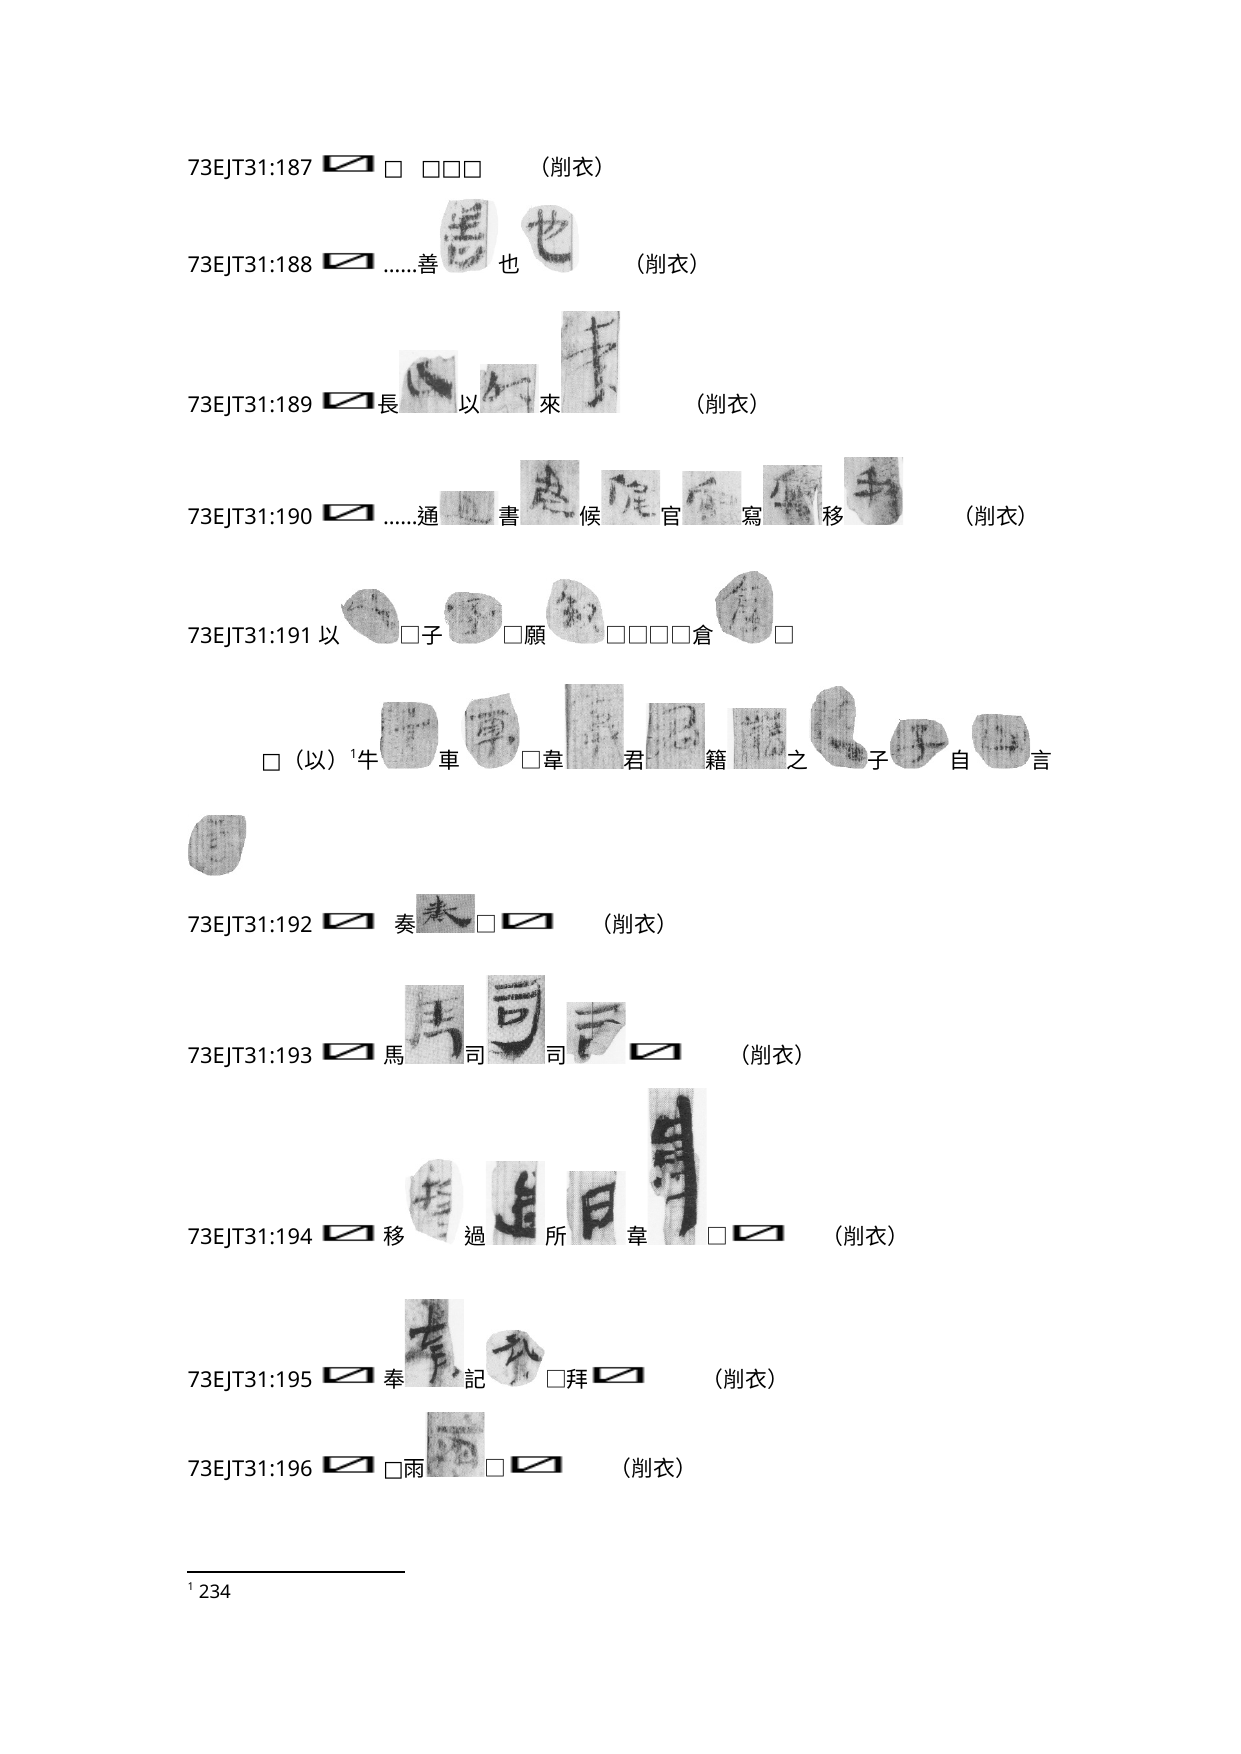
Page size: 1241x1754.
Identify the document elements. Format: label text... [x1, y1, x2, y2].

picture [971, 713, 1031, 769]
picture [318, 500, 378, 525]
text 73EJT31:188 ……善也 （削衣） [187, 198, 1053, 296]
picture [647, 1088, 707, 1245]
picture [318, 1451, 378, 1477]
picture [485, 1329, 545, 1387]
picture [561, 311, 621, 413]
picture [318, 151, 378, 176]
picture [520, 205, 580, 273]
text 73EJT31:187 □ □□□ （削衣） [187, 150, 1053, 182]
text 73EJT31:194 移過所韋□ （削衣） [187, 1088, 1053, 1283]
picture [416, 894, 476, 933]
picture [318, 1038, 378, 1064]
picture [728, 1220, 788, 1245]
picture [566, 1002, 685, 1064]
text 73EJT31:193 馬司司 （削衣） [187, 975, 1053, 1072]
picture [187, 814, 247, 876]
picture [889, 718, 949, 769]
picture [601, 470, 661, 525]
text 73EJT31:195 奉記□拜 （削衣） [187, 1299, 1053, 1397]
picture [808, 686, 868, 769]
picture [460, 692, 520, 769]
text 73EJT31:191 以□子□願□□□□倉□ [187, 571, 1053, 668]
picture [645, 703, 705, 769]
picture [318, 1220, 378, 1245]
picture [714, 570, 774, 644]
picture [566, 1171, 626, 1245]
picture [485, 1161, 545, 1245]
picture [682, 471, 742, 525]
picture [485, 975, 545, 1064]
picture [379, 701, 439, 769]
picture [404, 1158, 464, 1245]
picture [520, 460, 580, 525]
picture [443, 591, 503, 644]
picture [844, 457, 904, 525]
picture [318, 387, 378, 413]
picture [404, 985, 464, 1064]
picture [588, 1362, 648, 1387]
picture [439, 491, 499, 525]
text 73EJT31:189 長以來 （削衣） [187, 312, 1053, 442]
picture [480, 364, 539, 413]
picture [506, 1451, 566, 1477]
picture [318, 248, 378, 273]
picture [727, 708, 787, 769]
text 73EJT31:196 □雨□ （削衣） [187, 1412, 1053, 1510]
picture [404, 1299, 464, 1387]
picture [439, 198, 499, 273]
picture [425, 1412, 485, 1477]
picture [545, 578, 605, 644]
picture [318, 908, 378, 933]
picture [497, 908, 556, 933]
picture [340, 588, 400, 644]
picture [763, 465, 823, 525]
picture [318, 1362, 378, 1387]
picture [399, 350, 459, 413]
text □（以）牛車□韋君籍之子自言 [187, 684, 1053, 879]
picture [564, 684, 624, 769]
text 73EJT31:192 奏□ （削衣） [187, 894, 1053, 959]
